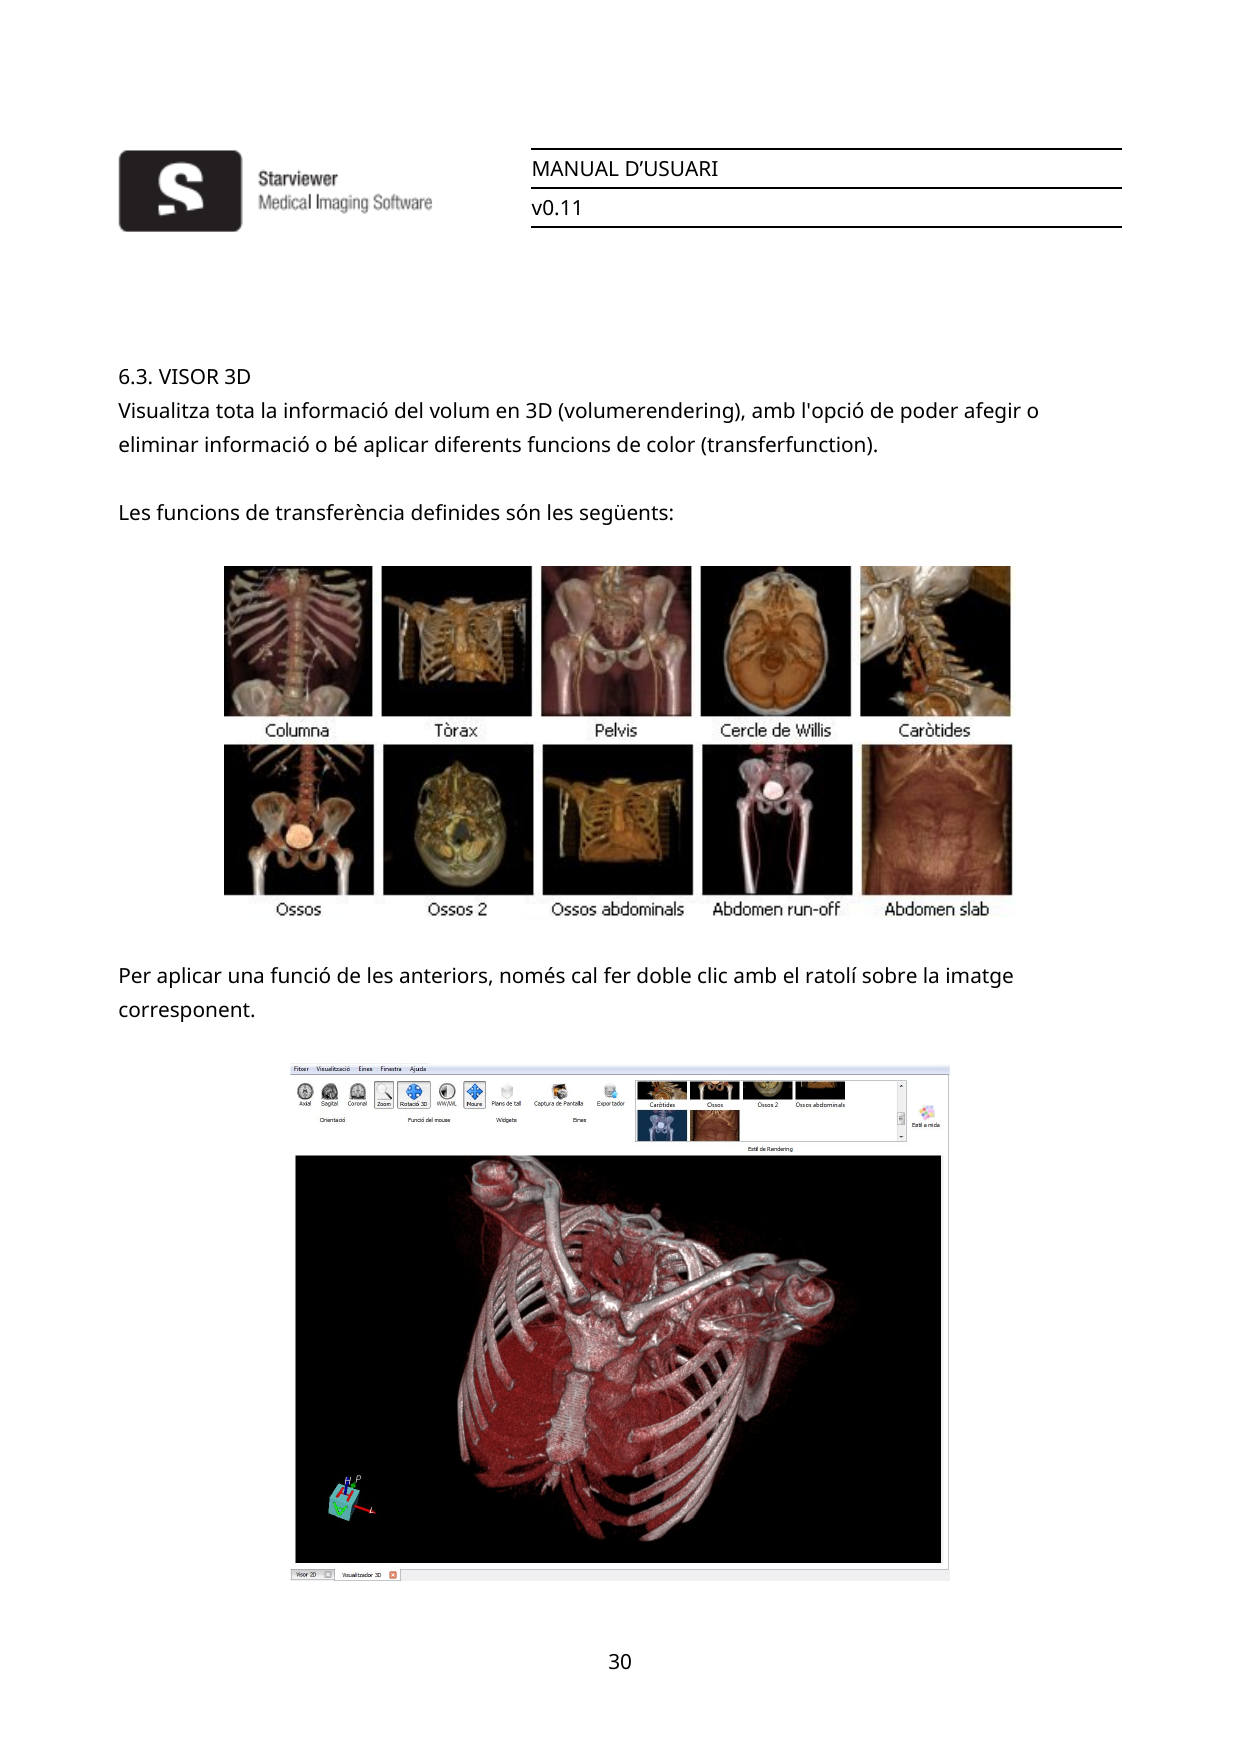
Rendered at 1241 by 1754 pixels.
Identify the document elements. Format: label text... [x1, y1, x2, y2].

text Les funcions de transferència definides són les següents: [118, 498, 1122, 527]
text Visualitza tota la informació del volum en 3D (volumerendering), amb l'opció de poder afegir o eliminar informació o bé aplicar diferents funcions de color (transferfunction). [118, 396, 1122, 459]
picture [224, 566, 1017, 922]
text Per aplicar una funció de les anteriors, només cal fer doble clic amb el ratolí sobre la imatge corresponent. [118, 961, 1122, 1023]
subtitle Visor 3D [118, 362, 1122, 391]
picture [290, 1063, 950, 1581]
